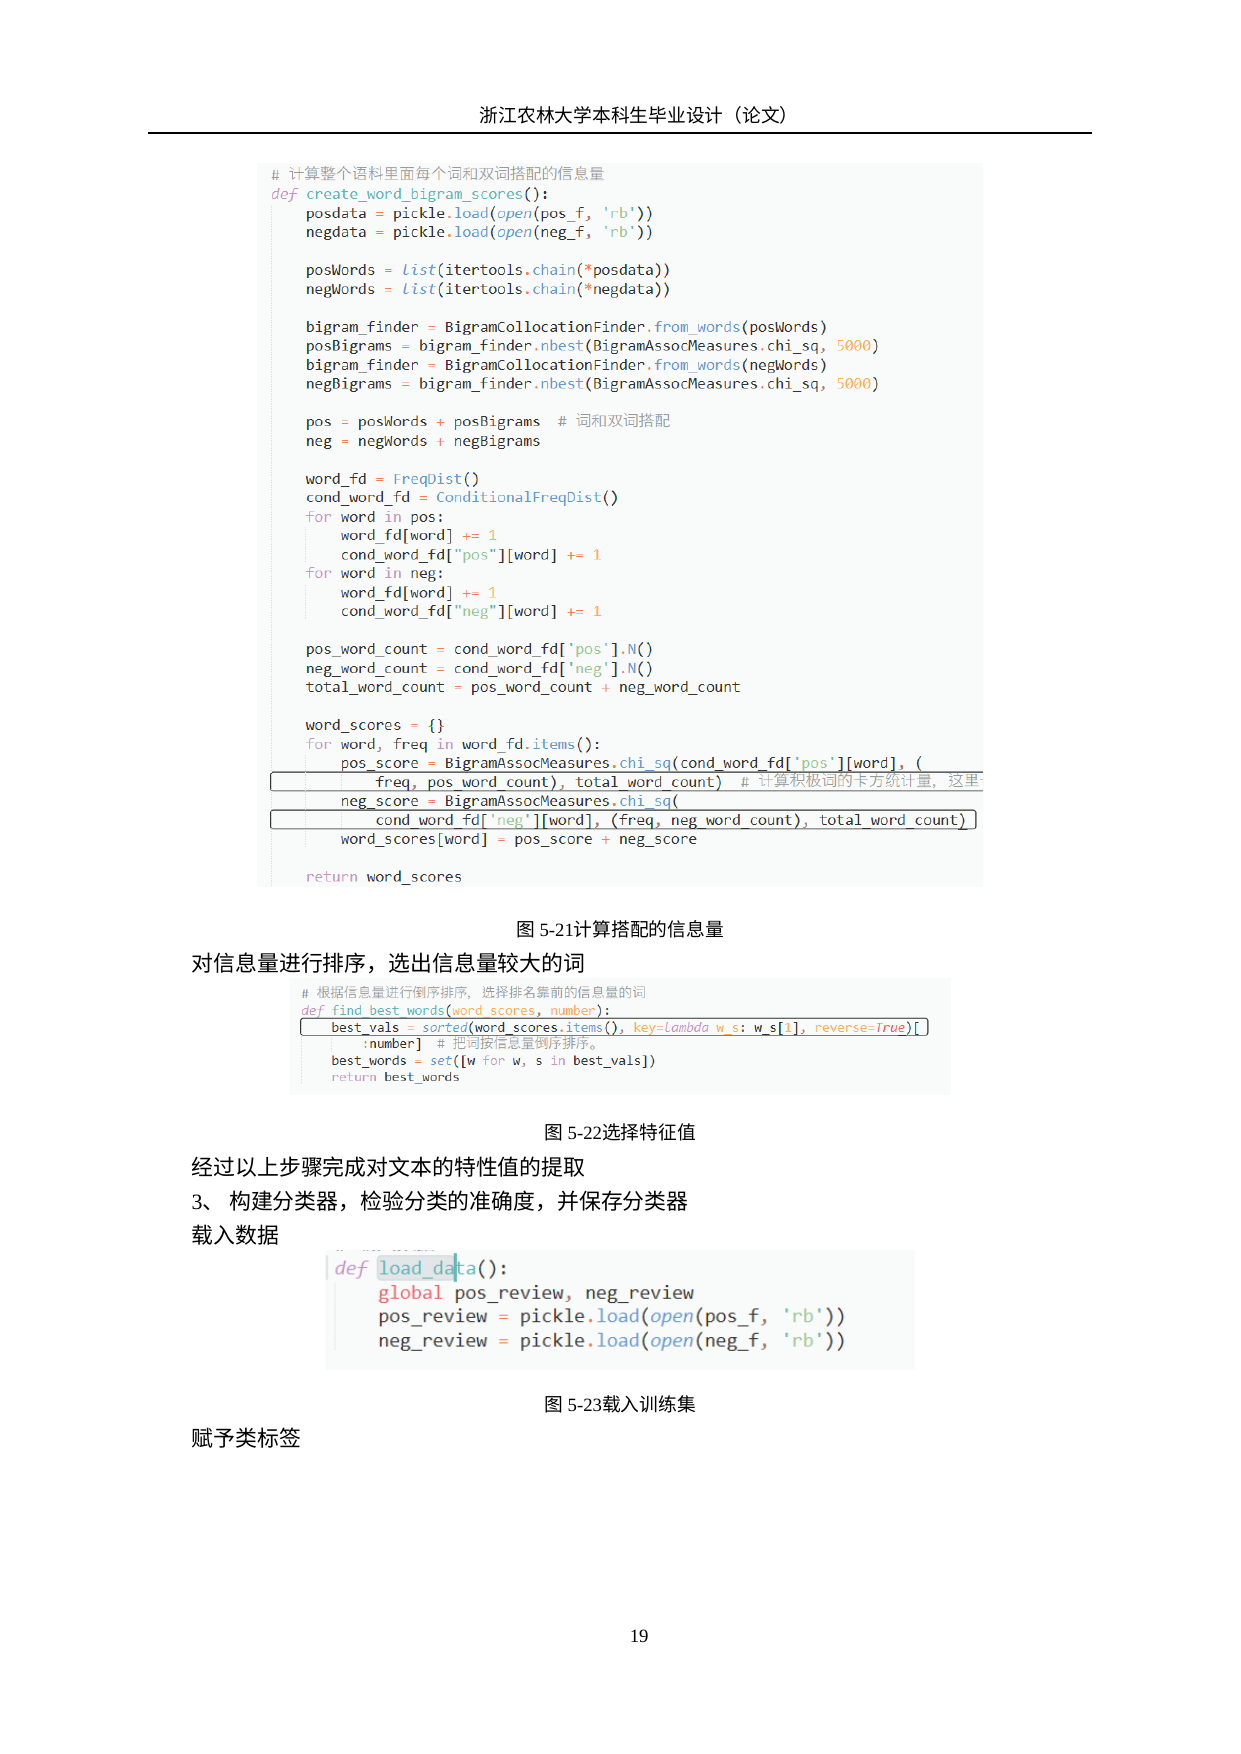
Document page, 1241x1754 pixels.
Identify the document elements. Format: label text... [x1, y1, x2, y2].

list 构建分类器，检验分类的准确度，并保存分类器 [191, 1183, 1092, 1217]
text 载入数据 [148, 1217, 1092, 1251]
picture [289, 978, 951, 1095]
picture [325, 1250, 915, 1370]
text 对信息量进行排序，选出信息量较大的词 [148, 945, 1092, 979]
text 经过以上步骤完成对文本的特性值的提取 [148, 1149, 1092, 1183]
picture [257, 163, 984, 887]
text 赋予类标签 [148, 1420, 1092, 1454]
